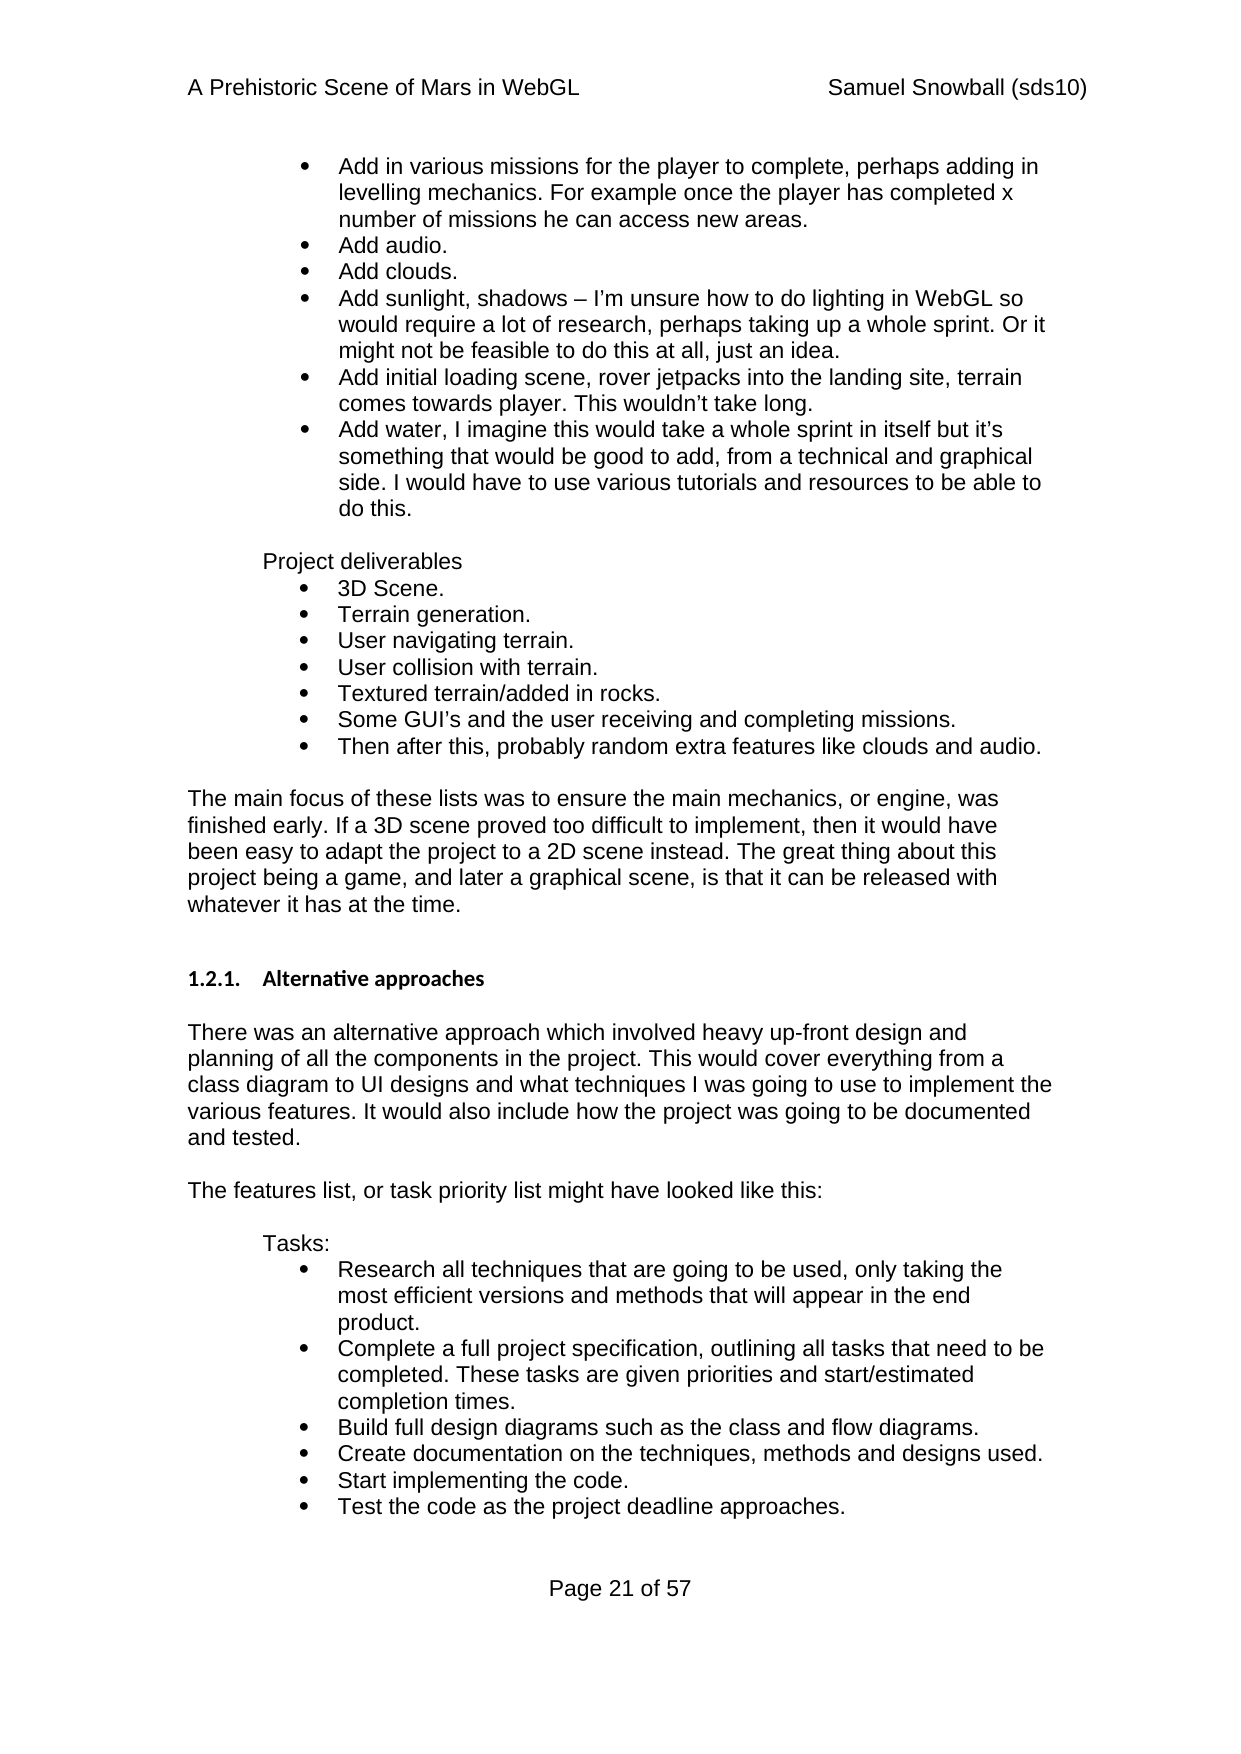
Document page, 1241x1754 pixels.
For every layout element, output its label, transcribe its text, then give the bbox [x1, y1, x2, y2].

list Then after this, probably random extra features like clouds and audio. [300, 733, 1053, 759]
list Add sunlight, shadows – I’m unsure how to do lighting in WebGL so would require a lot of research, perhaps taking up a whole sprint. Or it might not be feasible to do this at all, just an idea. [301, 284, 1053, 364]
list Start implementing the code. [300, 1467, 1053, 1493]
list Textured terrain/added in rocks. [300, 680, 1053, 706]
list Add water, I imagine this would take a whole sprint in itself but it’s something that would be good to add, from a technical and graphical side. I would have to use various tutorials and resources to be able to do this. [301, 416, 1053, 522]
text There was an alternative approach which involved heavy up-front design and planning of all the components in the project. This would cover everything from a class diagram to UI designs and what techniques I was going to use to implement the various features. It would also include how the project was going to be documented and tested. [187, 1019, 1053, 1150]
list Complete a full project specification, outlining all tasks that need to be completed. These tasks are given priorities and start/estimated completion times. [300, 1335, 1053, 1414]
list Test the code as the project deadline approaches. [300, 1493, 1053, 1519]
list Some GUI’s and the user receiving and completing missions. [300, 706, 1053, 733]
subtitle Alternative approaches [187, 964, 1053, 992]
list Add audio. [301, 232, 1053, 258]
list Create documentation on the techniques, methods and designs used. [300, 1440, 1053, 1467]
text Project deliverables [187, 548, 1053, 574]
list User navigating terrain. [300, 627, 1053, 653]
text Tasks: [187, 1229, 1053, 1256]
list Add in various missions for the player to complete, perhaps adding in levelling mechanics. For example once the player has completed x number of missions he can access new areas. [301, 153, 1053, 232]
list 3D Scene. [300, 574, 1053, 601]
list Research all techniques that are going to be used, only taking the most efficient versions and methods that will appear in the end product. [300, 1256, 1053, 1335]
list User collision with terrain. [300, 653, 1053, 680]
list Add initial loading scene, rover jetpacks into the landing site, terrain comes towards player. This wouldn’t take long. [301, 364, 1053, 416]
list Build full design diagrams such as the class and flow diagrams. [300, 1414, 1053, 1440]
list Terrain generation. [300, 601, 1053, 627]
list Add clouds. [301, 258, 1053, 284]
text The features list, or task priority list might have looked like this: [187, 1177, 1053, 1203]
text The main focus of these lists was to ensure the main mechanics, or engine, was finished early. If a 3D scene proved too difficult to implement, then it would have been easy to adapt the project to a 2D scene instead. The great thing about this project being a game, and later a graphical scene, is that it can be released with whatever it has at the time. [187, 785, 1053, 917]
